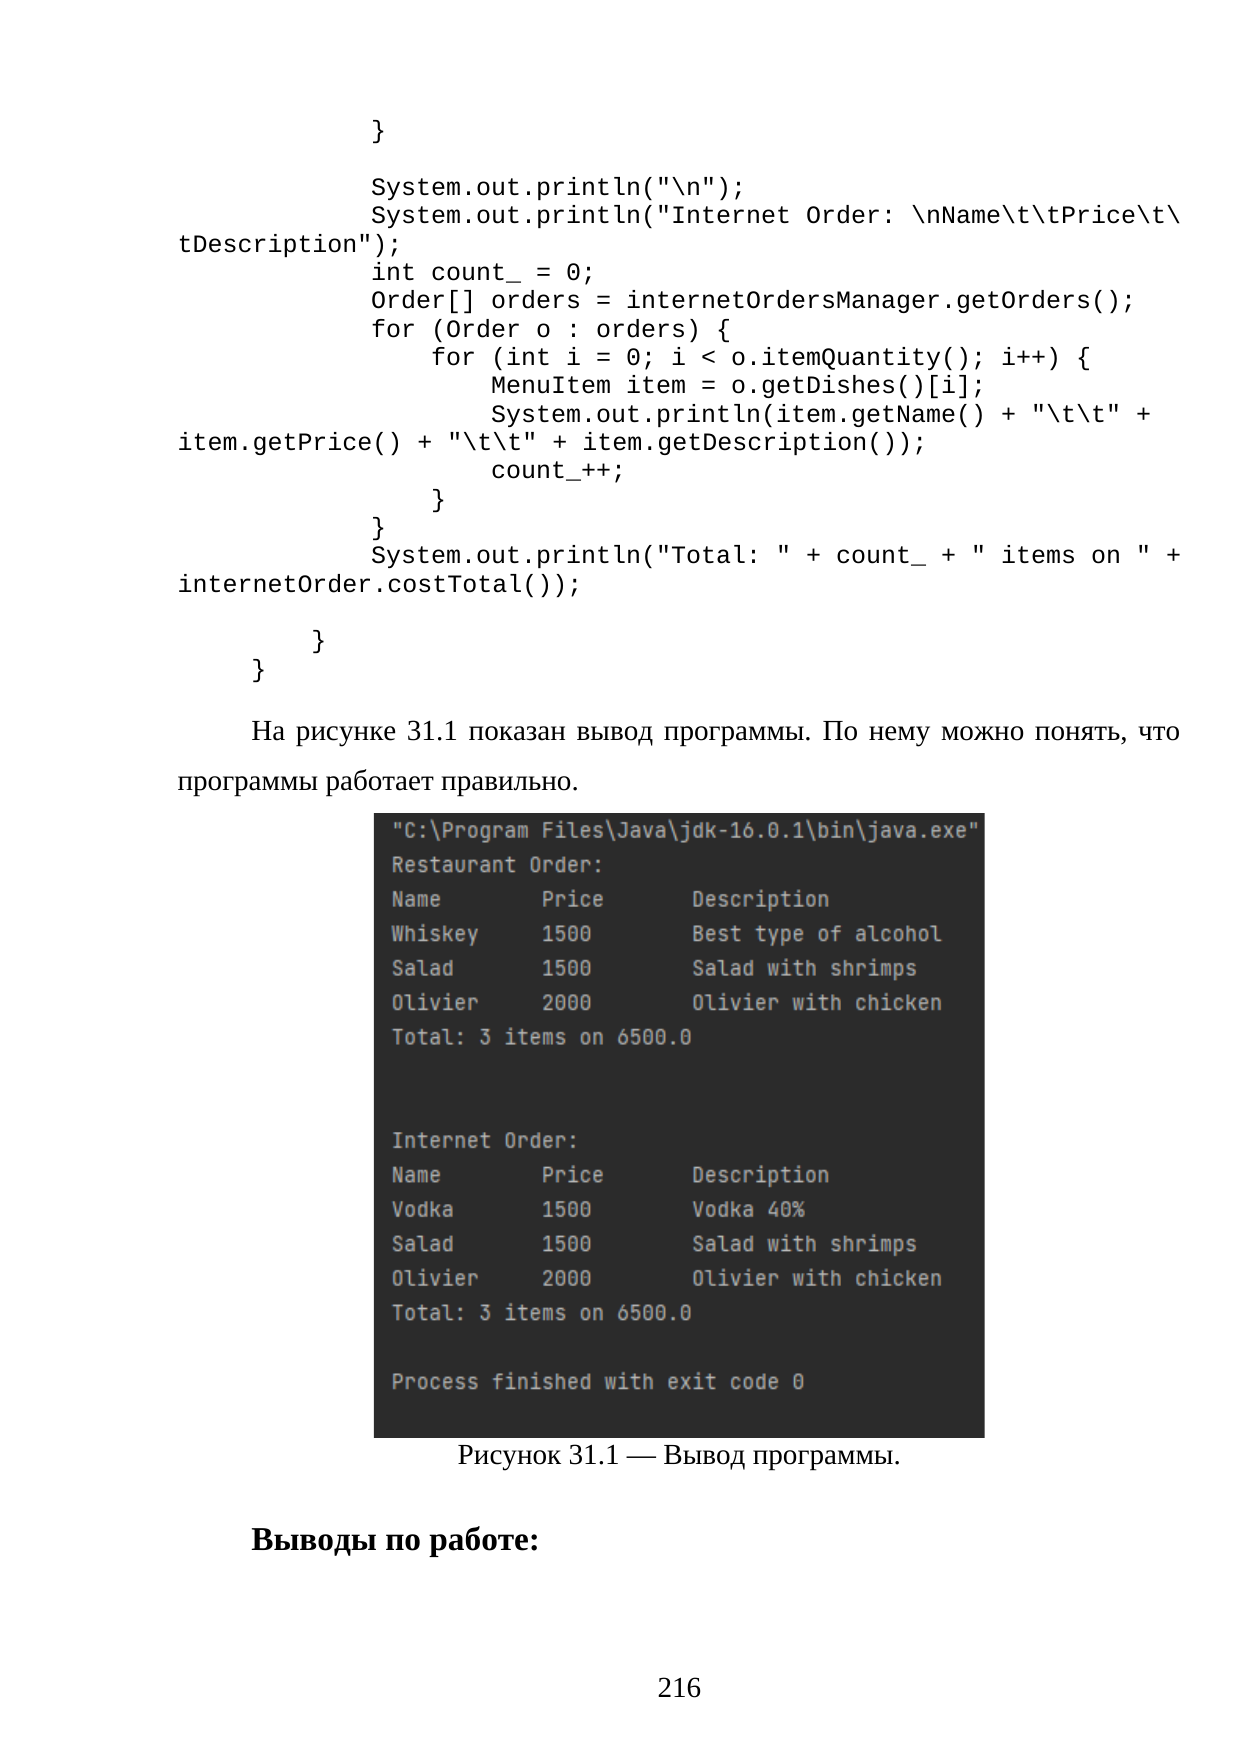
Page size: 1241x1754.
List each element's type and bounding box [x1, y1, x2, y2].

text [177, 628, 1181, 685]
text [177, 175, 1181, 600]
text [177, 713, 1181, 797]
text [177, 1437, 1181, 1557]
picture [373, 813, 985, 1438]
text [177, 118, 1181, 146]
